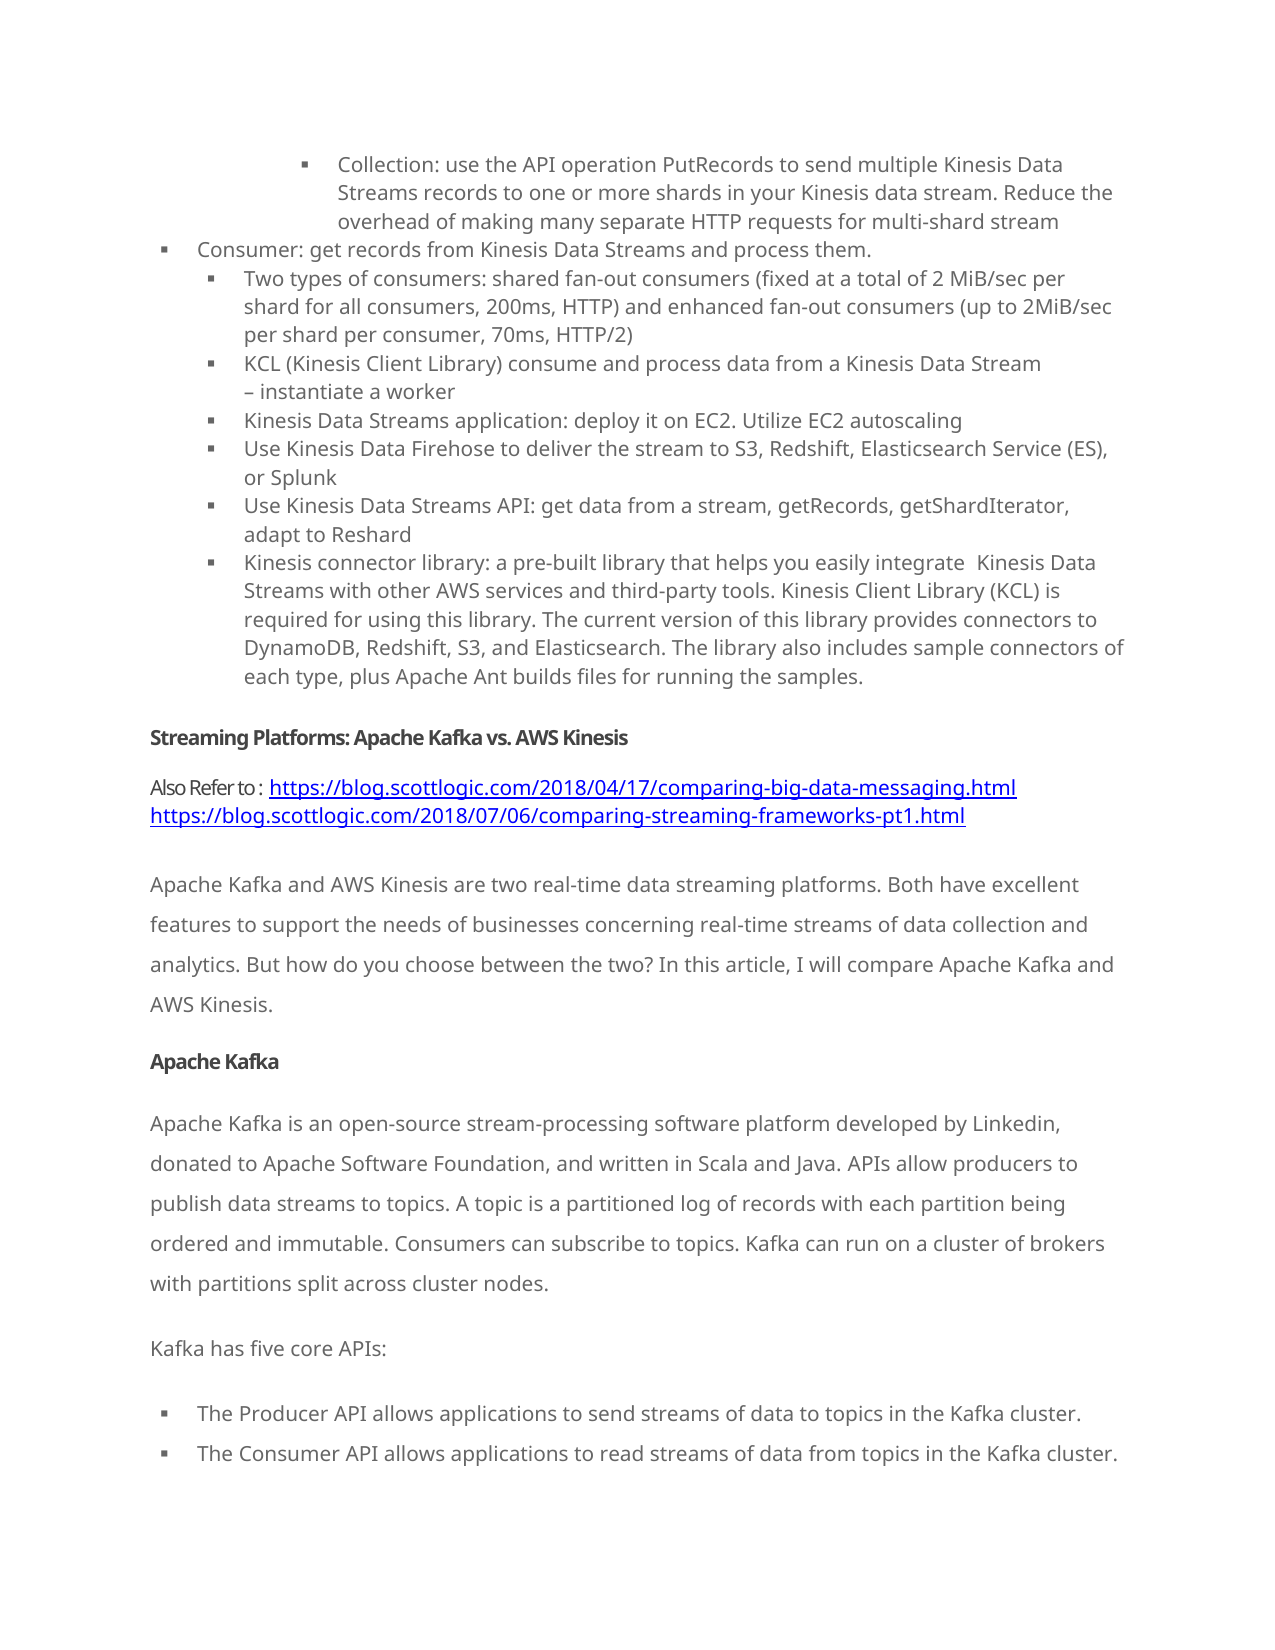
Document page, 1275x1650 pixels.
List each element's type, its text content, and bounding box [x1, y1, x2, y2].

list Collection: use the API operation PutRecords to send multiple Kinesis Data Streams records to one or more shards in your Kinesis data stream. Reduce the overhead of making many separate HTTP requests for multi-shard stream [300, 150, 1125, 235]
list The Consumer API allows applications to read streams of data from topics in the Kafka cluster. [159, 1428, 1125, 1468]
list The Producer API allows applications to send streams of data to topics in the Kafka cluster. [159, 1388, 1125, 1428]
list Kinesis Data Streams application: deploy it on EC2. Utilize EC2 autoscaling [206, 406, 1125, 434]
list Consumer: get records from Kinesis Data Streams and process them. [159, 235, 1125, 264]
text Apache Kafka and AWS Kinesis are two real-time data streaming platforms. Both have excellent features to support the needs of businesses concerning real-time streams of data collection and analytics. But how do you choose between the two? In this article, I will compare Apache Kafka and AWS Kinesis. [150, 858, 1125, 1018]
list Use Kinesis Data Streams API: get data from a stream, getRecords, getShardIterator, adapt to Reshard [206, 491, 1125, 548]
list Use Kinesis Data Firehose to deliver the stream to S3, Redshift, Elasticsearch Service (ES), or Splunk [206, 434, 1125, 491]
text Also Refer to : https://blog.scottlogic.com/2018/04/17/comparing-big-data-messaging.html [150, 773, 1125, 802]
text Apache Kafka is an open-source stream-processing software platform developed by Linkedin, donated to Apache Software Foundation, and written in Scala and Java. APIs allow producers to publish data streams to topics. A topic is a partitioned log of records with each partition being ordered and immutable. Consumers can subscribe to topics. Kafka can run on a cluster of brokers with partitions split across cluster nodes. [150, 1098, 1125, 1298]
list KCL (Kinesis Client Library) consume and process data from a Kinesis Data Stream – instantiate a worker [206, 349, 1125, 406]
subtitle Apache Kafka [150, 1043, 1125, 1076]
text https://blog.scottlogic.com/2018/07/06/comparing-streaming-frameworks-pt1.html [150, 802, 1125, 830]
subtitle Streaming Platforms: Apache Kafka vs. AWS Kinesis [150, 719, 1125, 751]
list Kinesis connector library: a pre-built library that helps you easily integrate Kinesis Data Streams with other AWS services and third-party tools. Kinesis Client Library (KCL) is required for using this library. The current version of this library provides connectors to DynamoDB, Redshift, S3, and Elasticsearch. The library also includes sample connectors of each type, plus Apache Ant builds files for running the samples. [206, 548, 1125, 690]
list Two types of consumers: shared fan-out consumers (fixed at a total of 2 MiB/sec per shard for all consumers, 200ms, HTTP) and enhanced fan-out consumers (up to 2MiB/sec per shard per consumer, 70ms, HTTP/2) [206, 264, 1125, 349]
text Kafka has five core APIs: [150, 1323, 1125, 1363]
